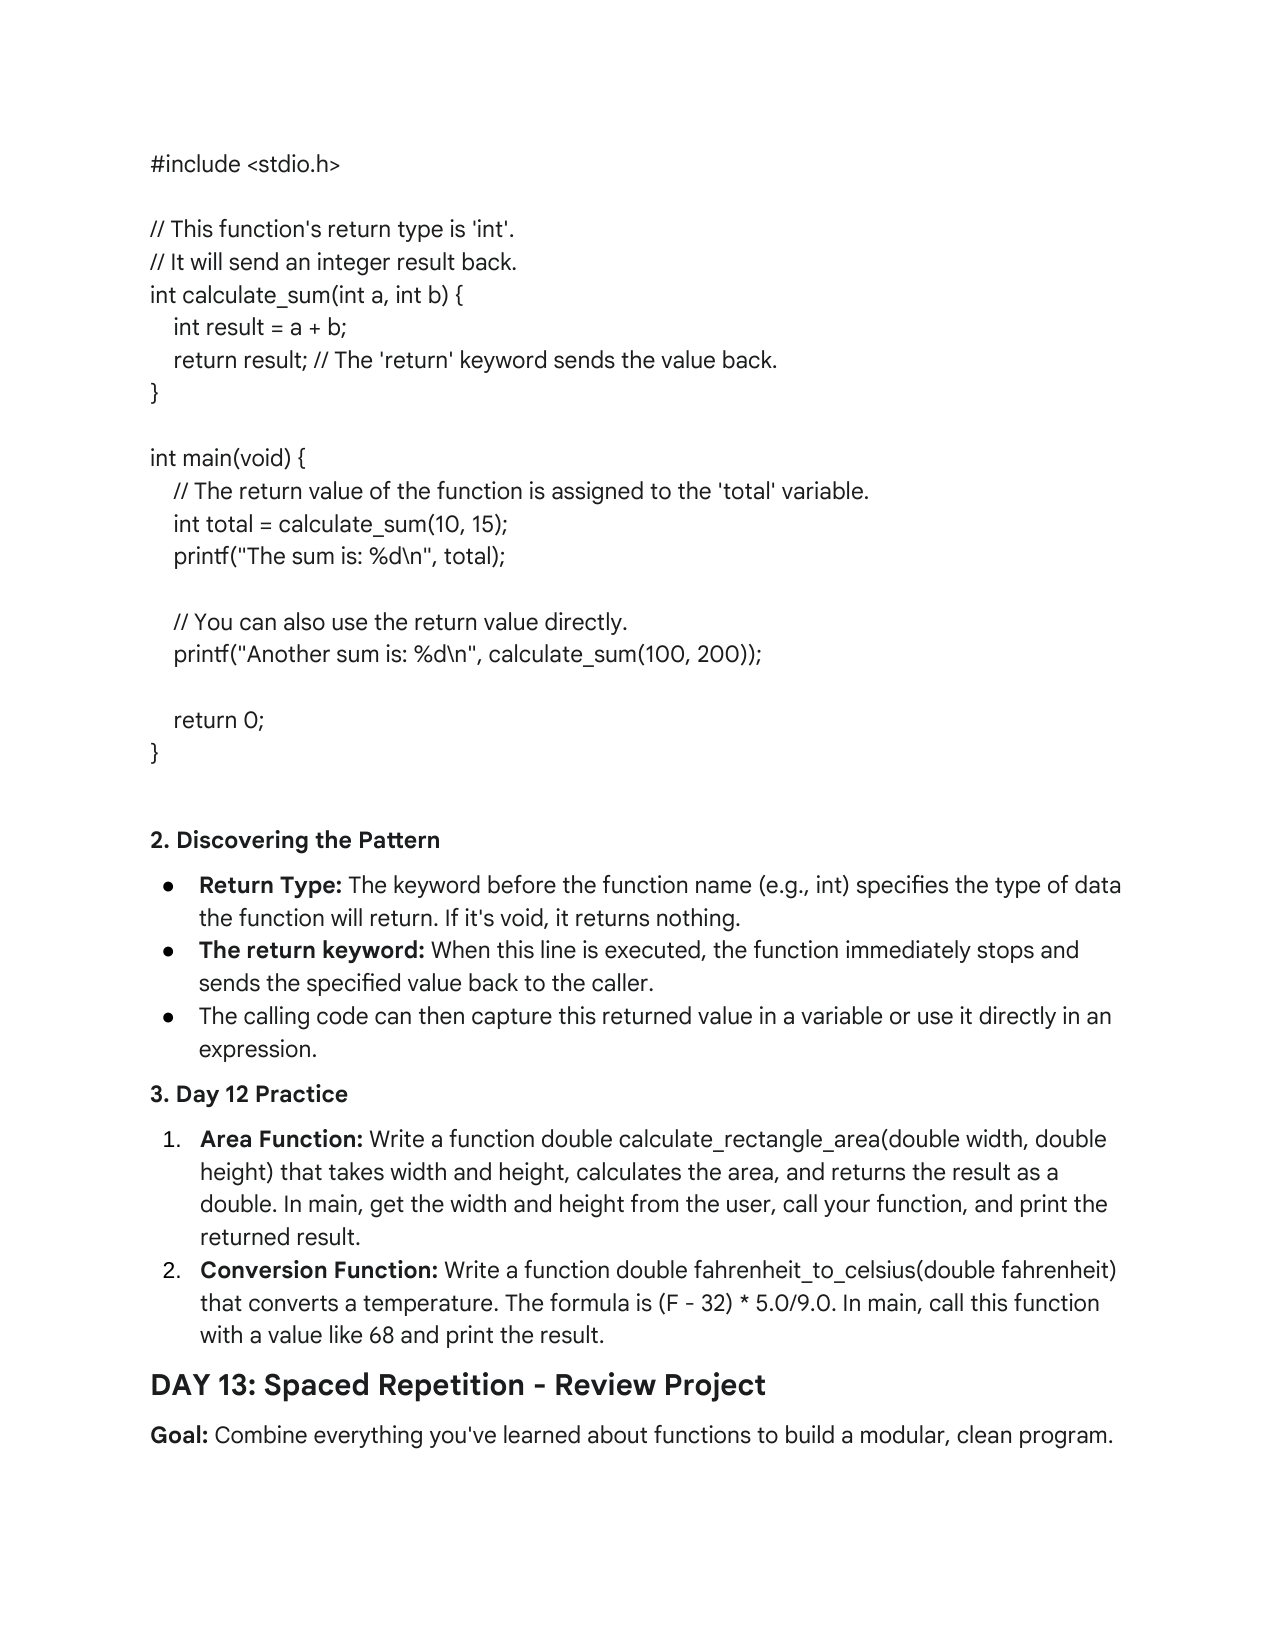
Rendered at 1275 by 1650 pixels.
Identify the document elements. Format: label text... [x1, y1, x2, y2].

text 3. Day 12 Practice [150, 1080, 1125, 1109]
text #include <stdio.h> // This function's return type is 'int'. // It will send an integer result back. int calculate_sum(int a, int b) { int result = a + b; return result; // The 'return' keyword sends the value back. } int main(void) { // The return value of the function is assigned to the 'total' variable. int total = calculate_sum(10, 15); printf("The sum is: %d\n", total); // You can also use the return value directly. printf("Another sum is: %d\n", calculate_sum(100, 200)); return 0; } [150, 150, 1125, 797]
list The return keyword: When this line is executed, the function immediately stops and sends the specified value back to the caller. [161, 937, 1125, 998]
list The calling code can then capture this returned value in a variable or use it directly in an expression. [161, 1002, 1125, 1064]
list Return Type: The keyword before the function name (e.g., int) specifies the type of data the function will return. If it's void, it returns nothing. [161, 871, 1125, 933]
list Conversion Function: Write a function double fahrenheit_to_celsius(double fahrenheit) that converts a temperature. The formula is (F - 32) * 5.0/9.0. In main, call this function with a value like 68 and print the result. [162, 1256, 1125, 1350]
text Goal: Combine everything you've learned about functions to build a modular, clean program. [150, 1421, 1125, 1450]
subtitle DAY 13: Spaced Repetition - Review Project [150, 1367, 1125, 1403]
list Area Function: Write a function double calculate_rectangle_area(double width, double height) that takes width and height, calculates the area, and returns the result as a double. In main, get the width and height from the user, call your function, and print the returned result. [162, 1125, 1125, 1252]
text 2. Discovering the Pattern [150, 826, 1125, 855]
